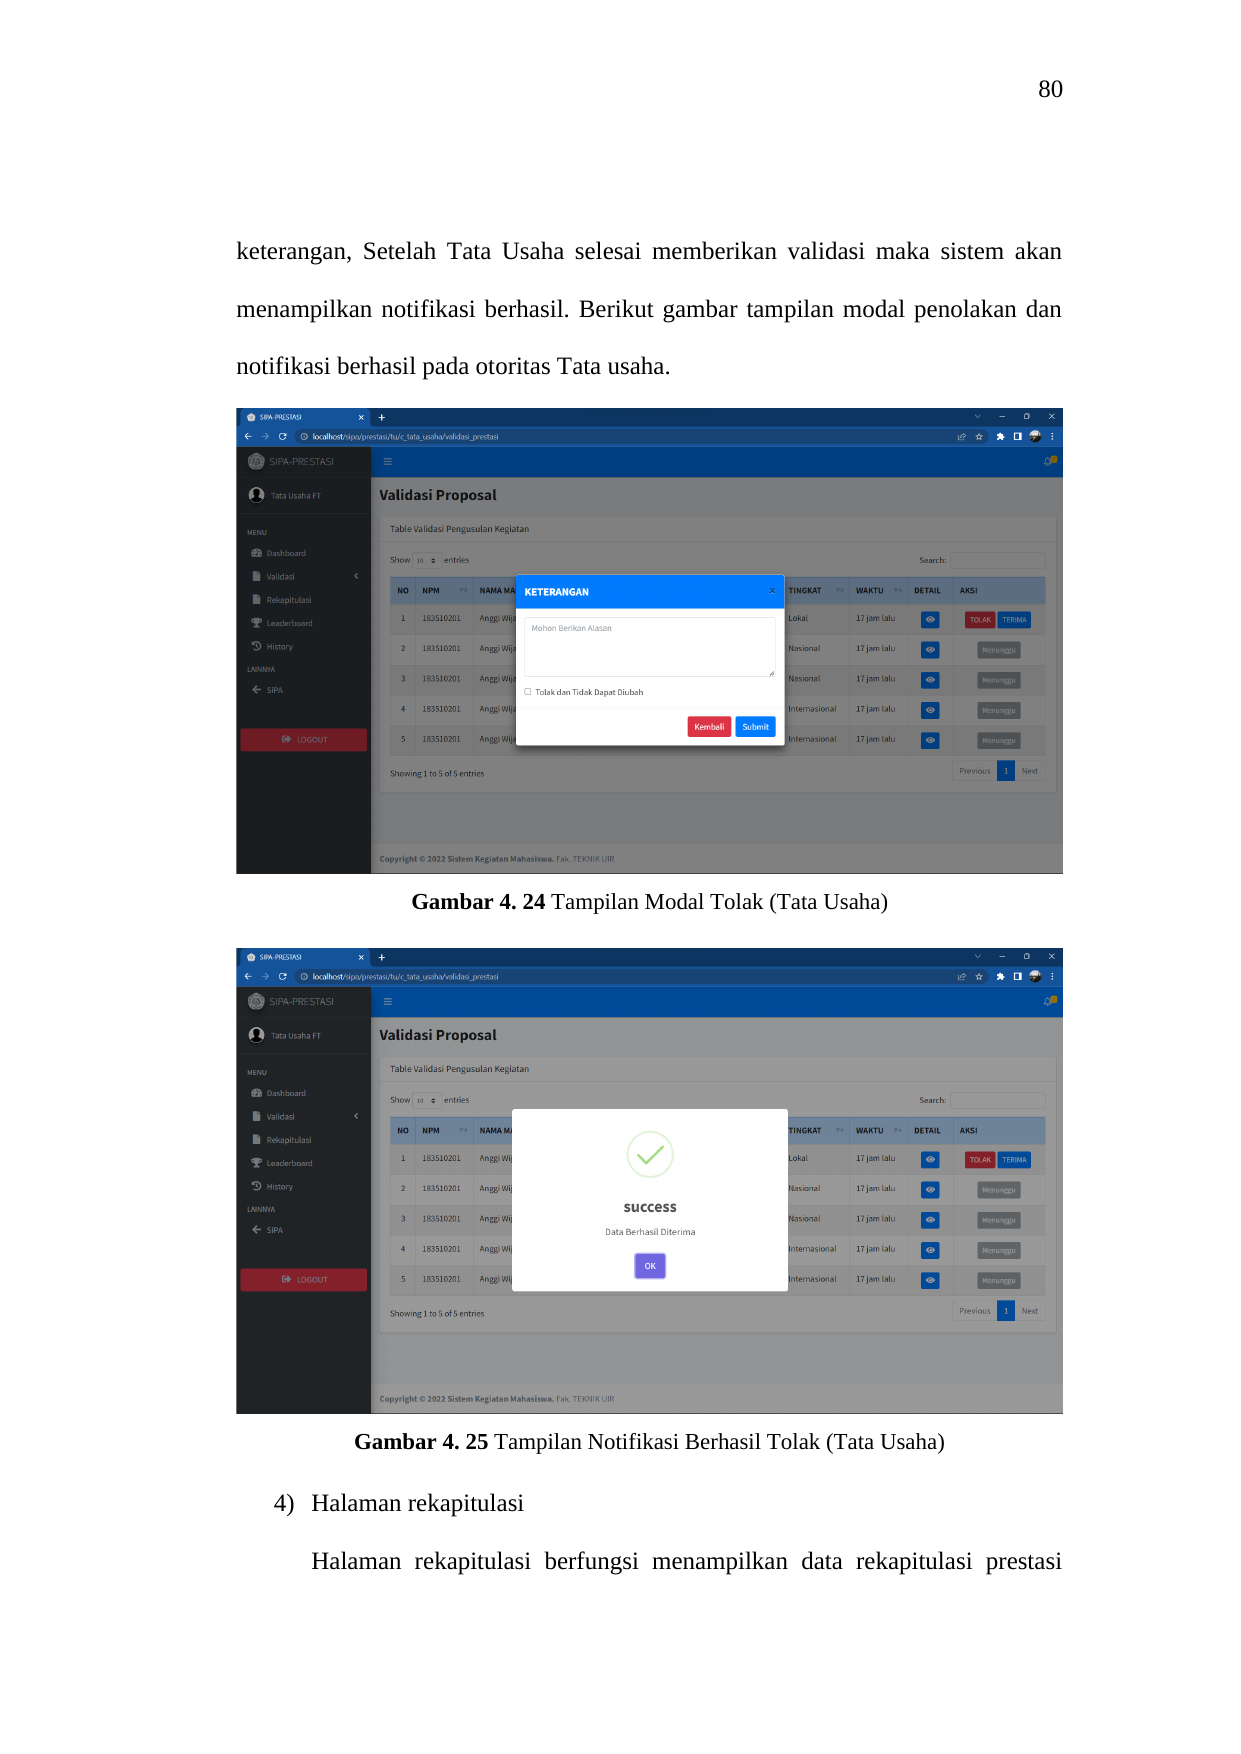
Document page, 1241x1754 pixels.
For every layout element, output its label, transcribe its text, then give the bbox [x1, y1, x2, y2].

text Gambar 4. 25 Tampilan Notifikasi Berhasil Tolak (Tata Usaha) [236, 1428, 1063, 1454]
picture [236, 408, 1063, 874]
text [236, 1546, 1063, 1574]
text Gambar 4. 24 Tampilan Modal Tolak (Tata Usaha) [236, 888, 1063, 914]
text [236, 236, 1063, 380]
list Halaman rekapitulasi [274, 1488, 1063, 1517]
picture [236, 948, 1063, 1414]
